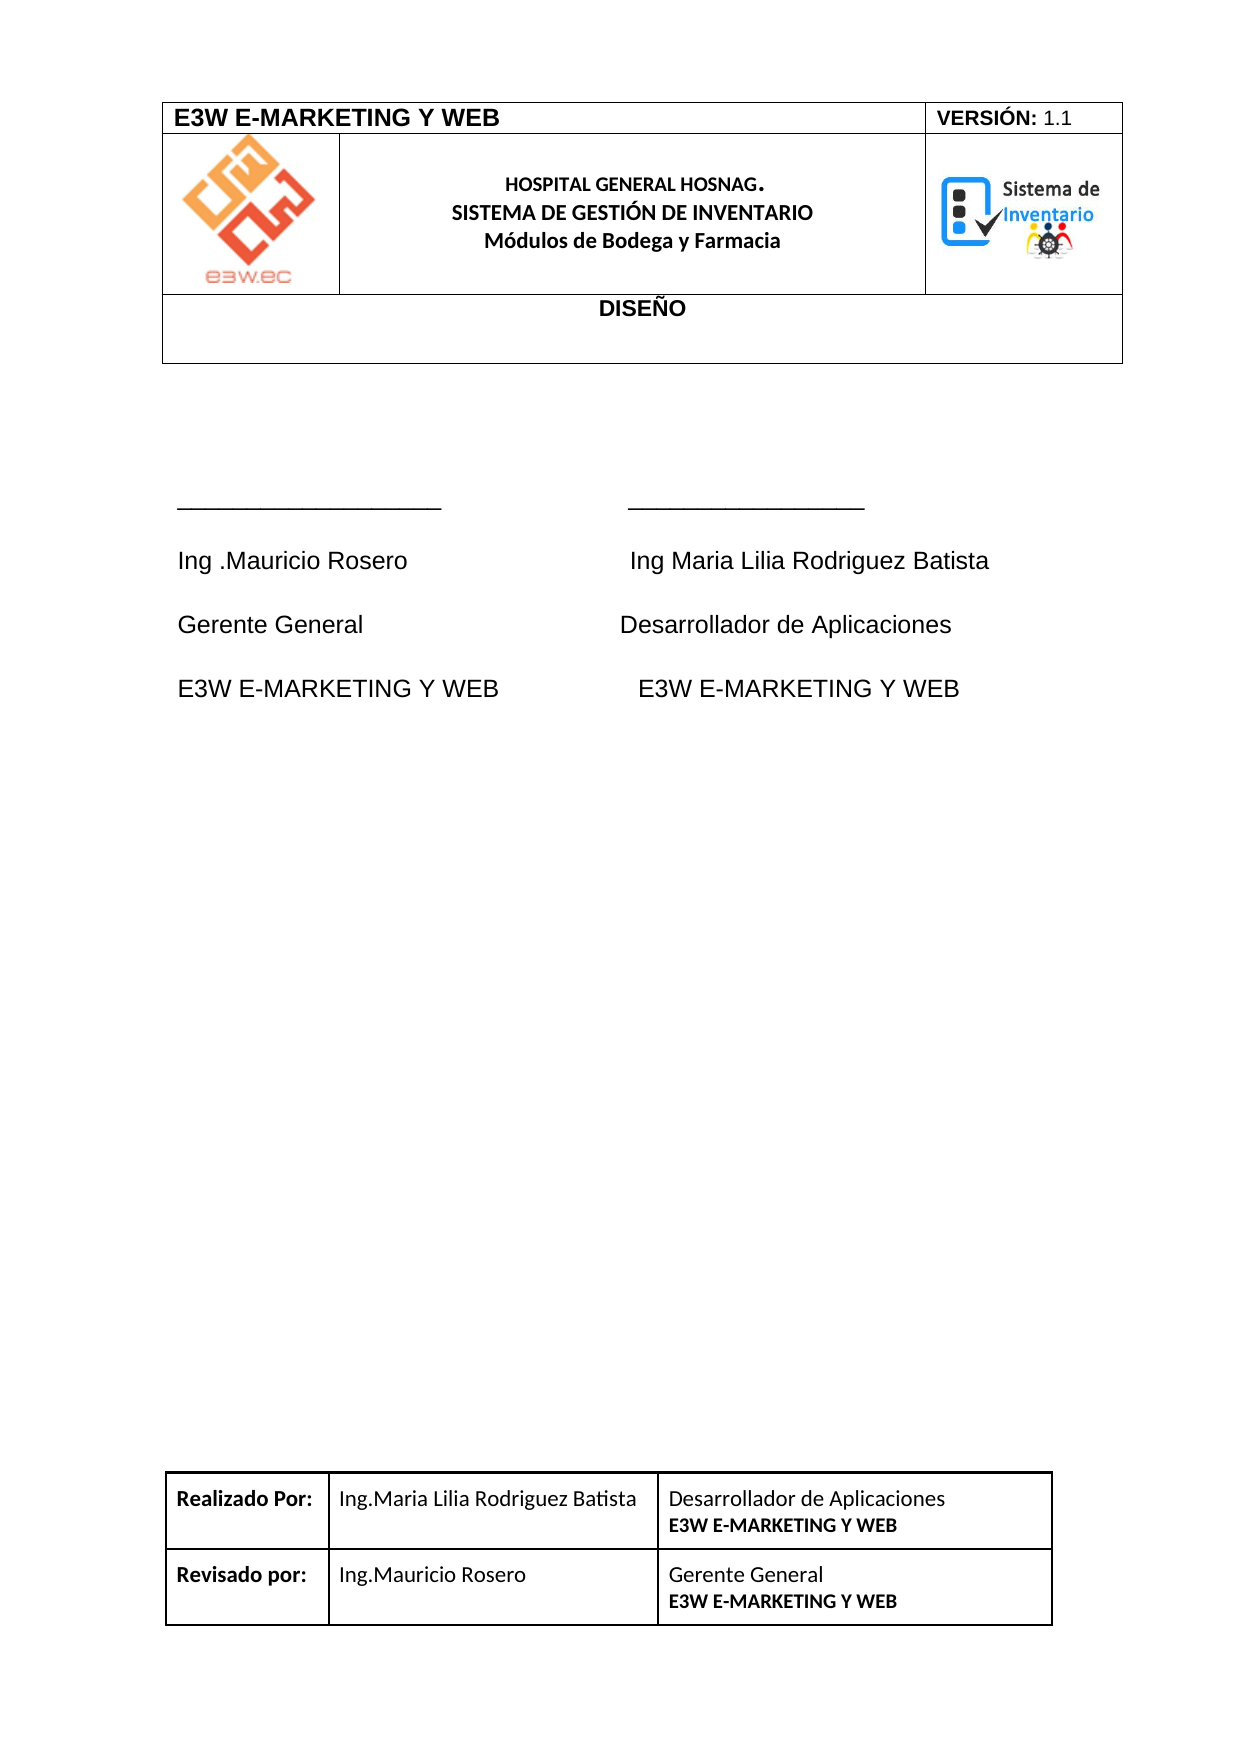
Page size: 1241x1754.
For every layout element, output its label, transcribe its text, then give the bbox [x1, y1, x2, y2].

text Ing .Mauricio Rosero Ing Maria Lilia Rodriguez Batista [177, 546, 1063, 575]
picture [938, 168, 1110, 259]
text ___________________ _________________ [177, 482, 1063, 511]
text Gerente General Desarrollador de Aplicaciones [177, 610, 1063, 639]
picture [176, 134, 326, 283]
text E3W E-MARKETING Y WEB E3W E-MARKETING Y WEB [177, 674, 1063, 703]
